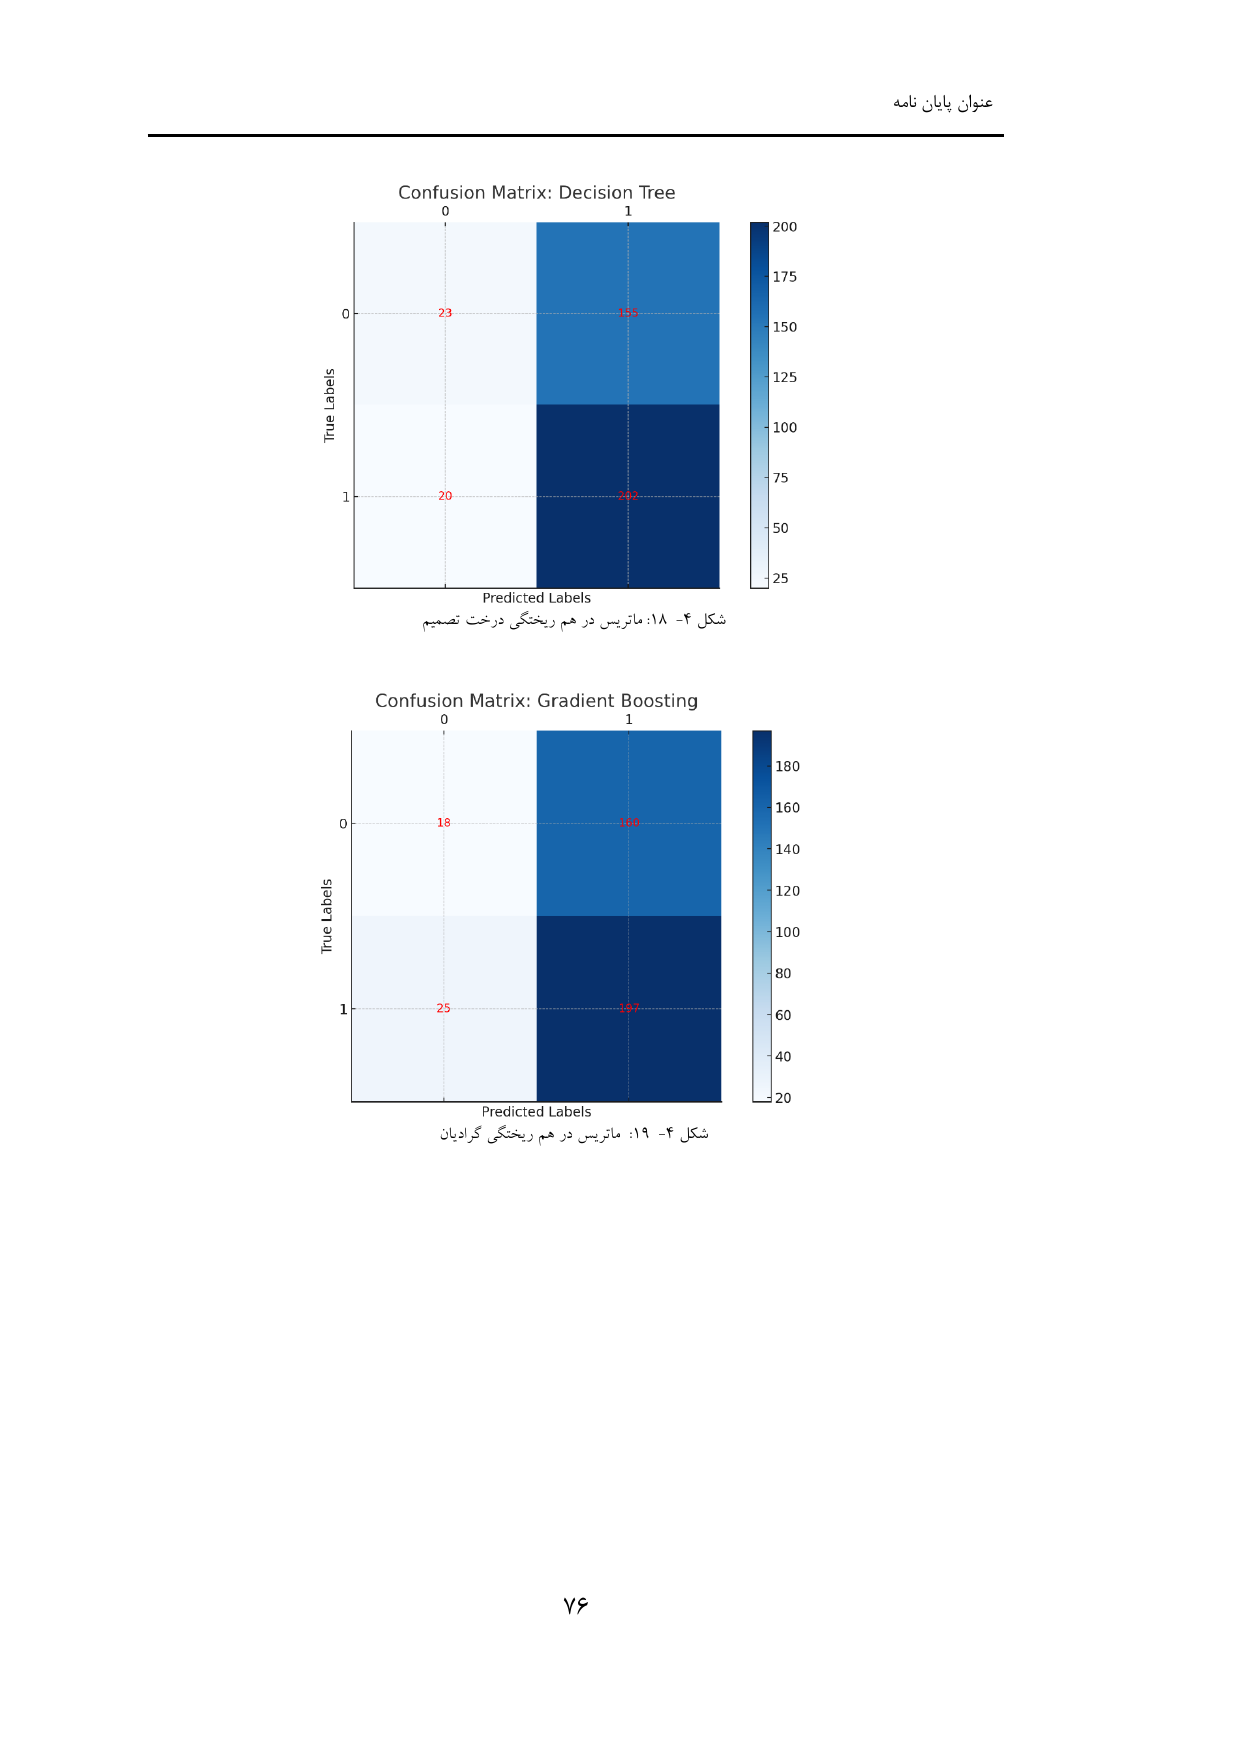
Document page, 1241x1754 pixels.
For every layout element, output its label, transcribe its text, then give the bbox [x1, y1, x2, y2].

picture [316, 177, 805, 613]
picture [313, 686, 808, 1127]
text شکل 4- 18: ماتریس در هم ریختگی درخت تصمیم [148, 612, 1004, 632]
text شکل 4- 19: ماتریس در هم ریختگی گرادیان [148, 1126, 1004, 1146]
